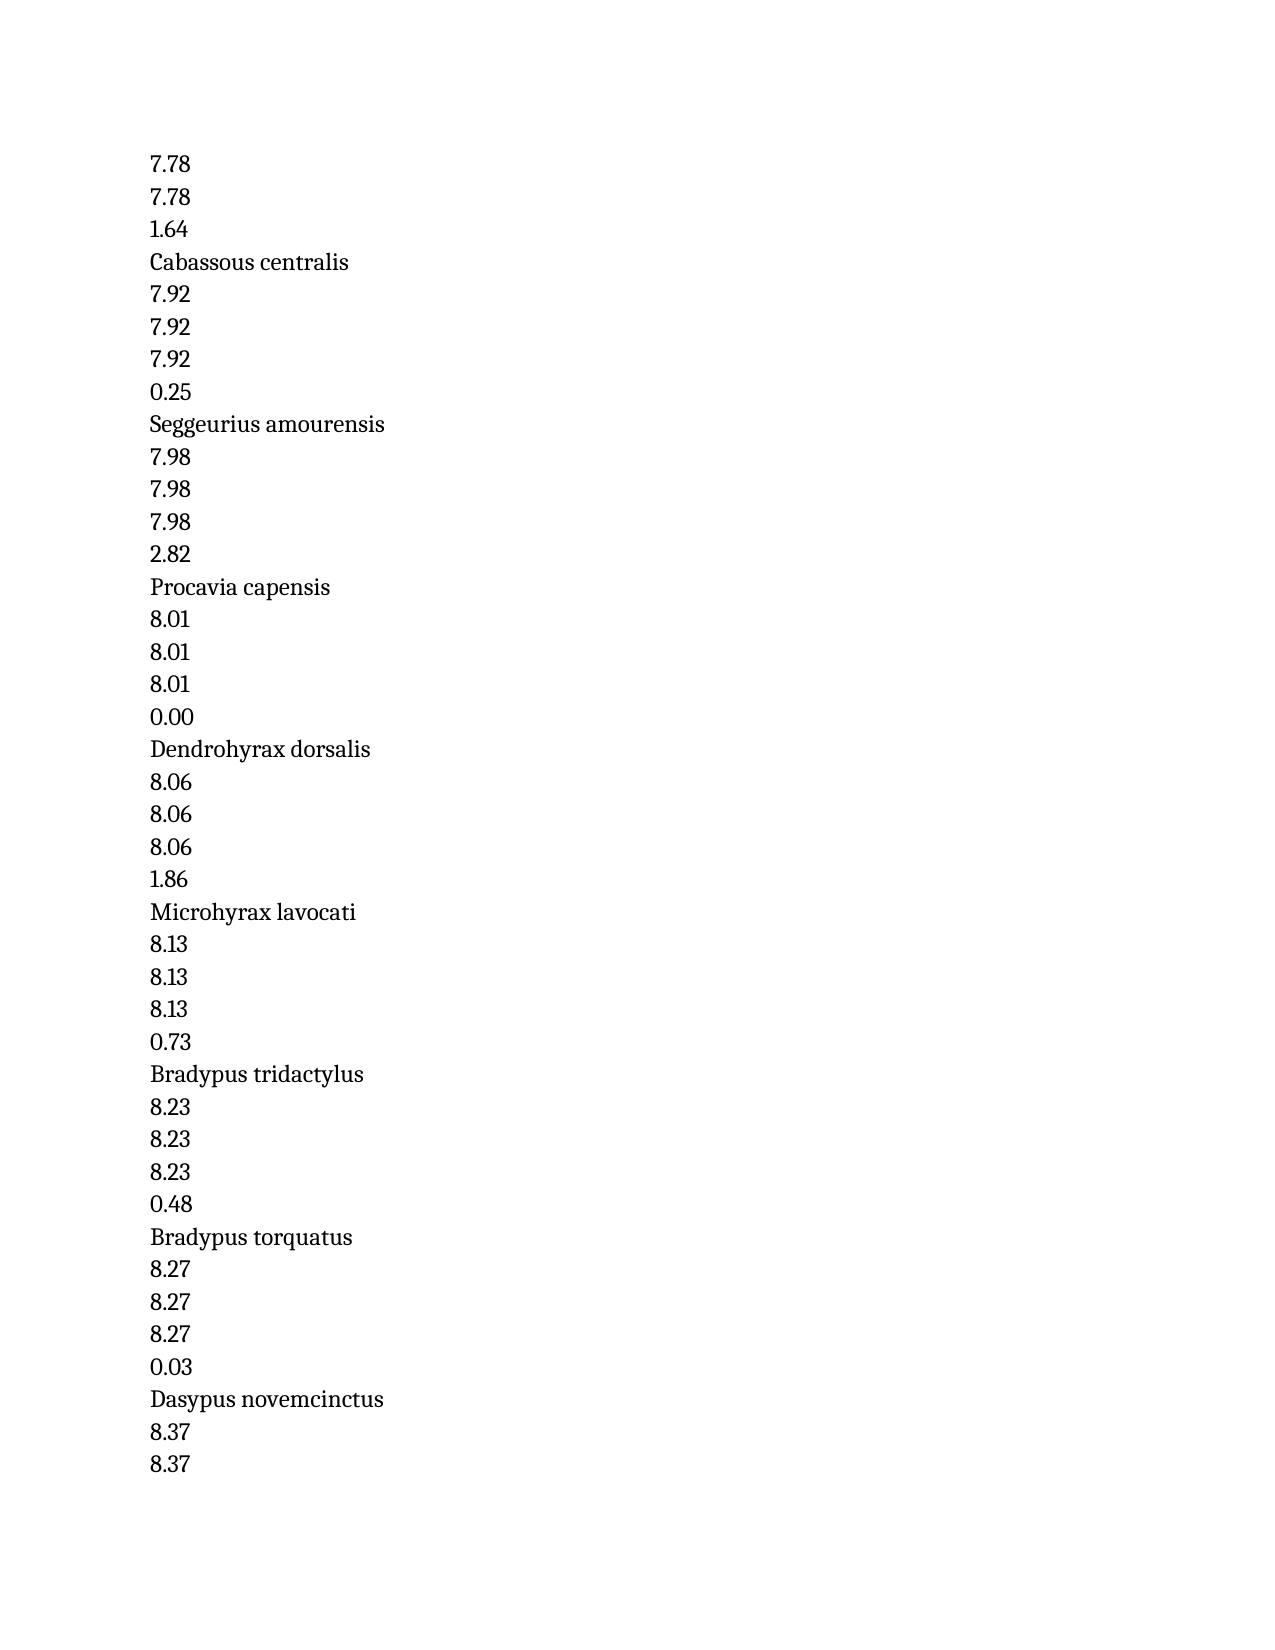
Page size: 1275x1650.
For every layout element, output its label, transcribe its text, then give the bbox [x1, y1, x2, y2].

text Bradypus torquatus [150, 1222, 1125, 1251]
text 8.01 [150, 670, 1125, 699]
text 7.78 [150, 150, 1125, 179]
text 7.98 [150, 507, 1125, 536]
text Dasypus novemcinctus [150, 1385, 1125, 1414]
text 2.82 [150, 540, 1125, 569]
text 8.23 [150, 1092, 1125, 1121]
text 8.13 [150, 930, 1125, 959]
text 8.01 [150, 605, 1125, 634]
text 8.23 [150, 1157, 1125, 1186]
text 8.27 [150, 1320, 1125, 1349]
text 7.98 [150, 442, 1125, 471]
text Procavia capensis [150, 572, 1125, 601]
text 8.27 [150, 1255, 1125, 1284]
text Seggeurius amourensis [150, 410, 1125, 439]
text 0.25 [150, 377, 1125, 406]
text Bradypus tridactylus [150, 1060, 1125, 1089]
text 1.86 [150, 865, 1125, 894]
text 0.00 [150, 702, 1125, 731]
text 8.13 [150, 962, 1125, 991]
text 8.06 [150, 800, 1125, 829]
text 8.06 [150, 832, 1125, 861]
text 8.37 [150, 1417, 1125, 1446]
text 7.98 [150, 475, 1125, 504]
text 8.23 [150, 1125, 1125, 1154]
text Microhyrax lavocati [150, 897, 1125, 926]
text 0.48 [150, 1190, 1125, 1219]
text Cabassous centralis [150, 247, 1125, 276]
text 8.06 [150, 767, 1125, 796]
text 8.01 [150, 637, 1125, 666]
text 8.13 [150, 995, 1125, 1024]
text 7.92 [150, 312, 1125, 341]
text 0.73 [150, 1027, 1125, 1056]
text 0.03 [150, 1352, 1125, 1381]
text 1.64 [150, 215, 1125, 244]
text Dendrohyrax dorsalis [150, 735, 1125, 764]
text 7.92 [150, 280, 1125, 309]
text 8.37 [150, 1450, 1125, 1479]
text 7.92 [150, 345, 1125, 374]
text 7.78 [150, 182, 1125, 211]
text 8.27 [150, 1287, 1125, 1316]
